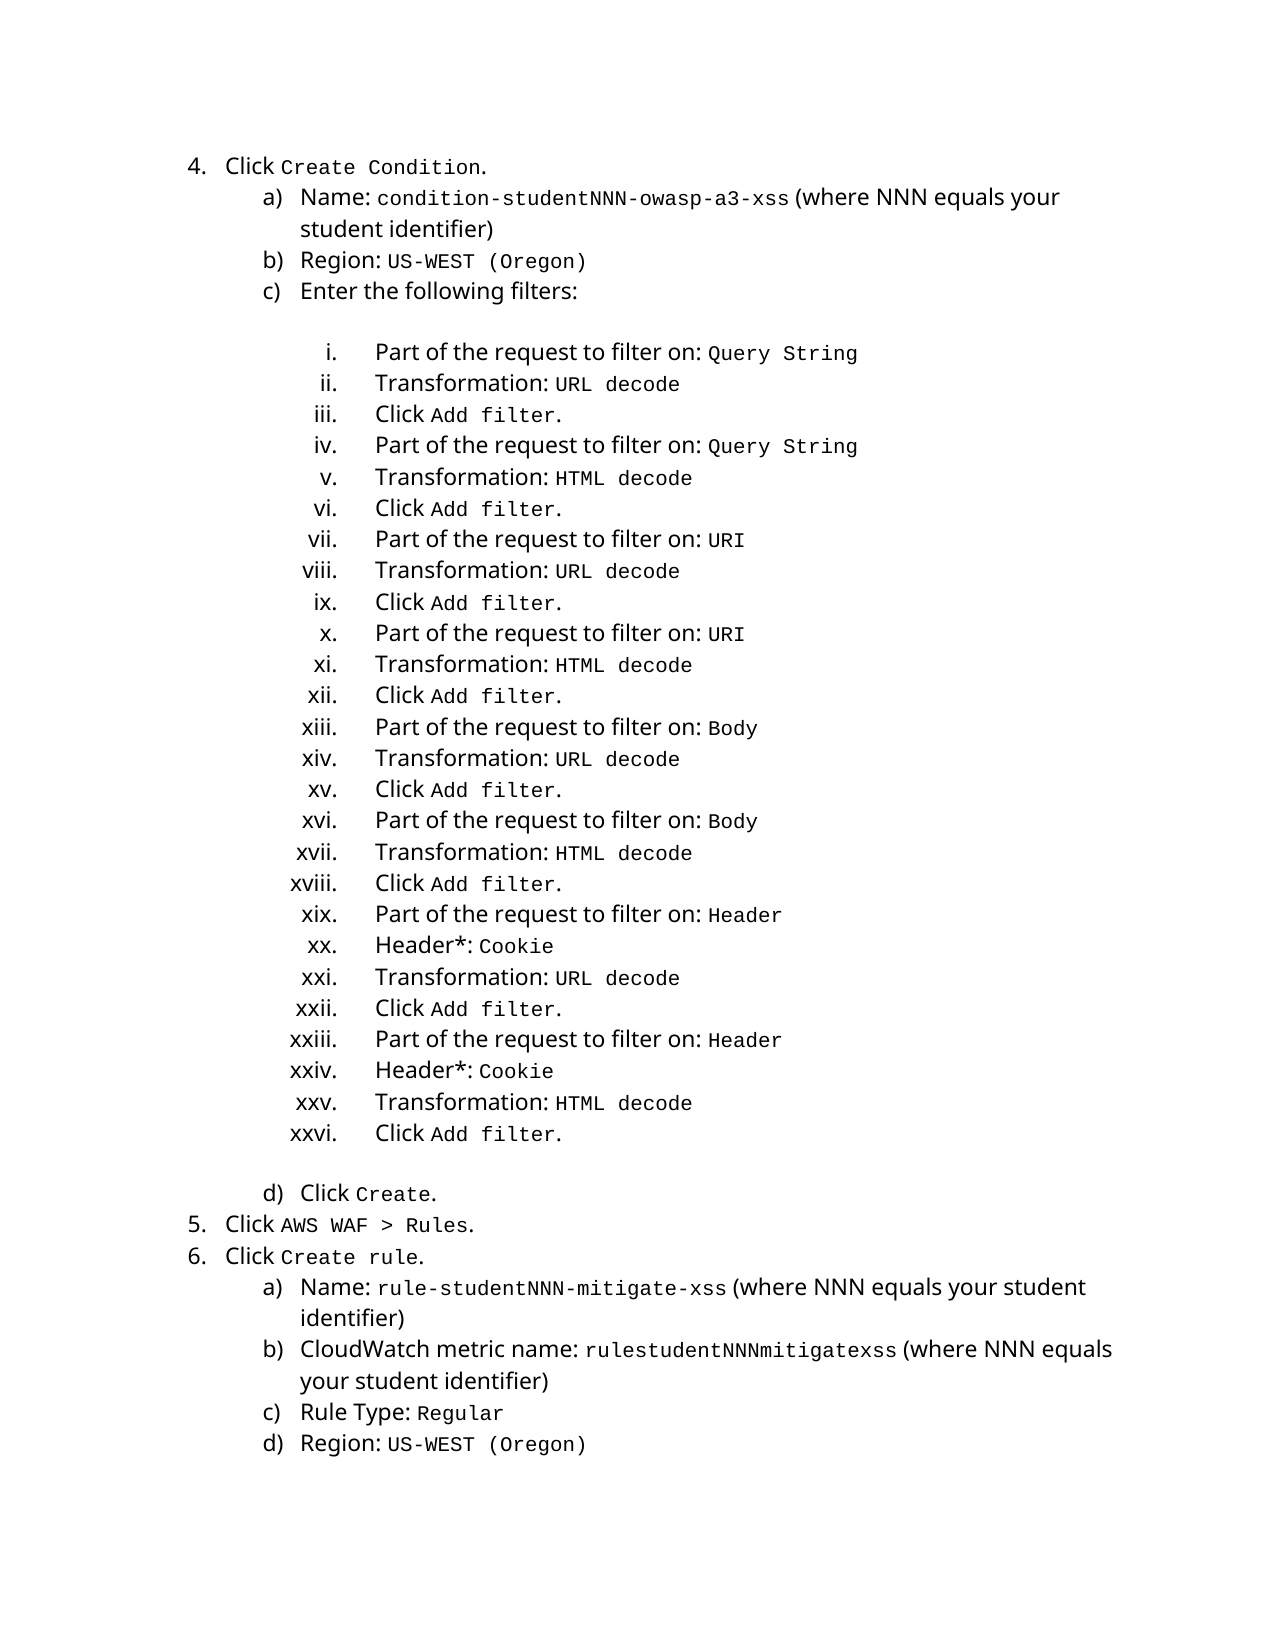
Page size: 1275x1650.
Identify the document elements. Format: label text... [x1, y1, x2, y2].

list Transformation: URL decode [337, 554, 1125, 585]
list Click Add filter. [337, 1117, 1125, 1148]
list Part of the request to filter on: URI [337, 617, 1125, 648]
list Part of the request to filter on: Query String [337, 429, 1125, 460]
list Name: rule-studentNNN-mitigate-xss (where NNN equals your student identifier) [262, 1271, 1125, 1333]
list Transformation: HTML decode [337, 460, 1125, 492]
list Transformation: HTML decode [337, 648, 1125, 679]
list Region: US-WEST (Oregon) [262, 1427, 1125, 1458]
list Part of the request to filter on: Header [337, 898, 1125, 929]
list Click Create. [262, 1177, 1125, 1208]
list Transformation: URL decode [337, 367, 1125, 398]
list Transformation: URL decode [337, 742, 1125, 773]
list Name: condition-studentNNN-owasp-a3-xss (where NNN equals your student identifier) [262, 181, 1125, 244]
list Click Create rule. [187, 1239, 1125, 1271]
list Click Add filter. [337, 398, 1125, 429]
list Click Add filter. [337, 679, 1125, 710]
list Part of the request to filter on: URI [337, 523, 1125, 554]
list Click AWS WAF > Rules. [187, 1208, 1125, 1239]
list Transformation: HTML decode [337, 835, 1125, 867]
list Part of the request to filter on: Header [337, 1023, 1125, 1054]
list Click Create Condition. [187, 150, 1125, 181]
list Header*: Cookie [337, 1054, 1125, 1085]
list Transformation: HTML decode [337, 1085, 1125, 1117]
list Transformation: URL decode [337, 960, 1125, 992]
list Part of the request to filter on: Body [337, 710, 1125, 742]
list Click Add filter. [337, 492, 1125, 523]
list Click Add filter. [337, 992, 1125, 1023]
list Part of the request to filter on: Query String [337, 335, 1125, 367]
list Click Add filter. [337, 585, 1125, 617]
list Header*: Cookie [337, 929, 1125, 960]
list Region: US-WEST (Oregon) [262, 244, 1125, 275]
list CloudWatch metric name: rulestudentNNNmitigatexss (where NNN equals your student identifier) [262, 1333, 1125, 1396]
list Click Add filter. [337, 867, 1125, 898]
list Rule Type: Regular [262, 1396, 1125, 1427]
list Part of the request to filter on: Body [337, 804, 1125, 835]
list Click Add filter. [337, 773, 1125, 804]
list Enter the following filters: [262, 275, 1125, 306]
